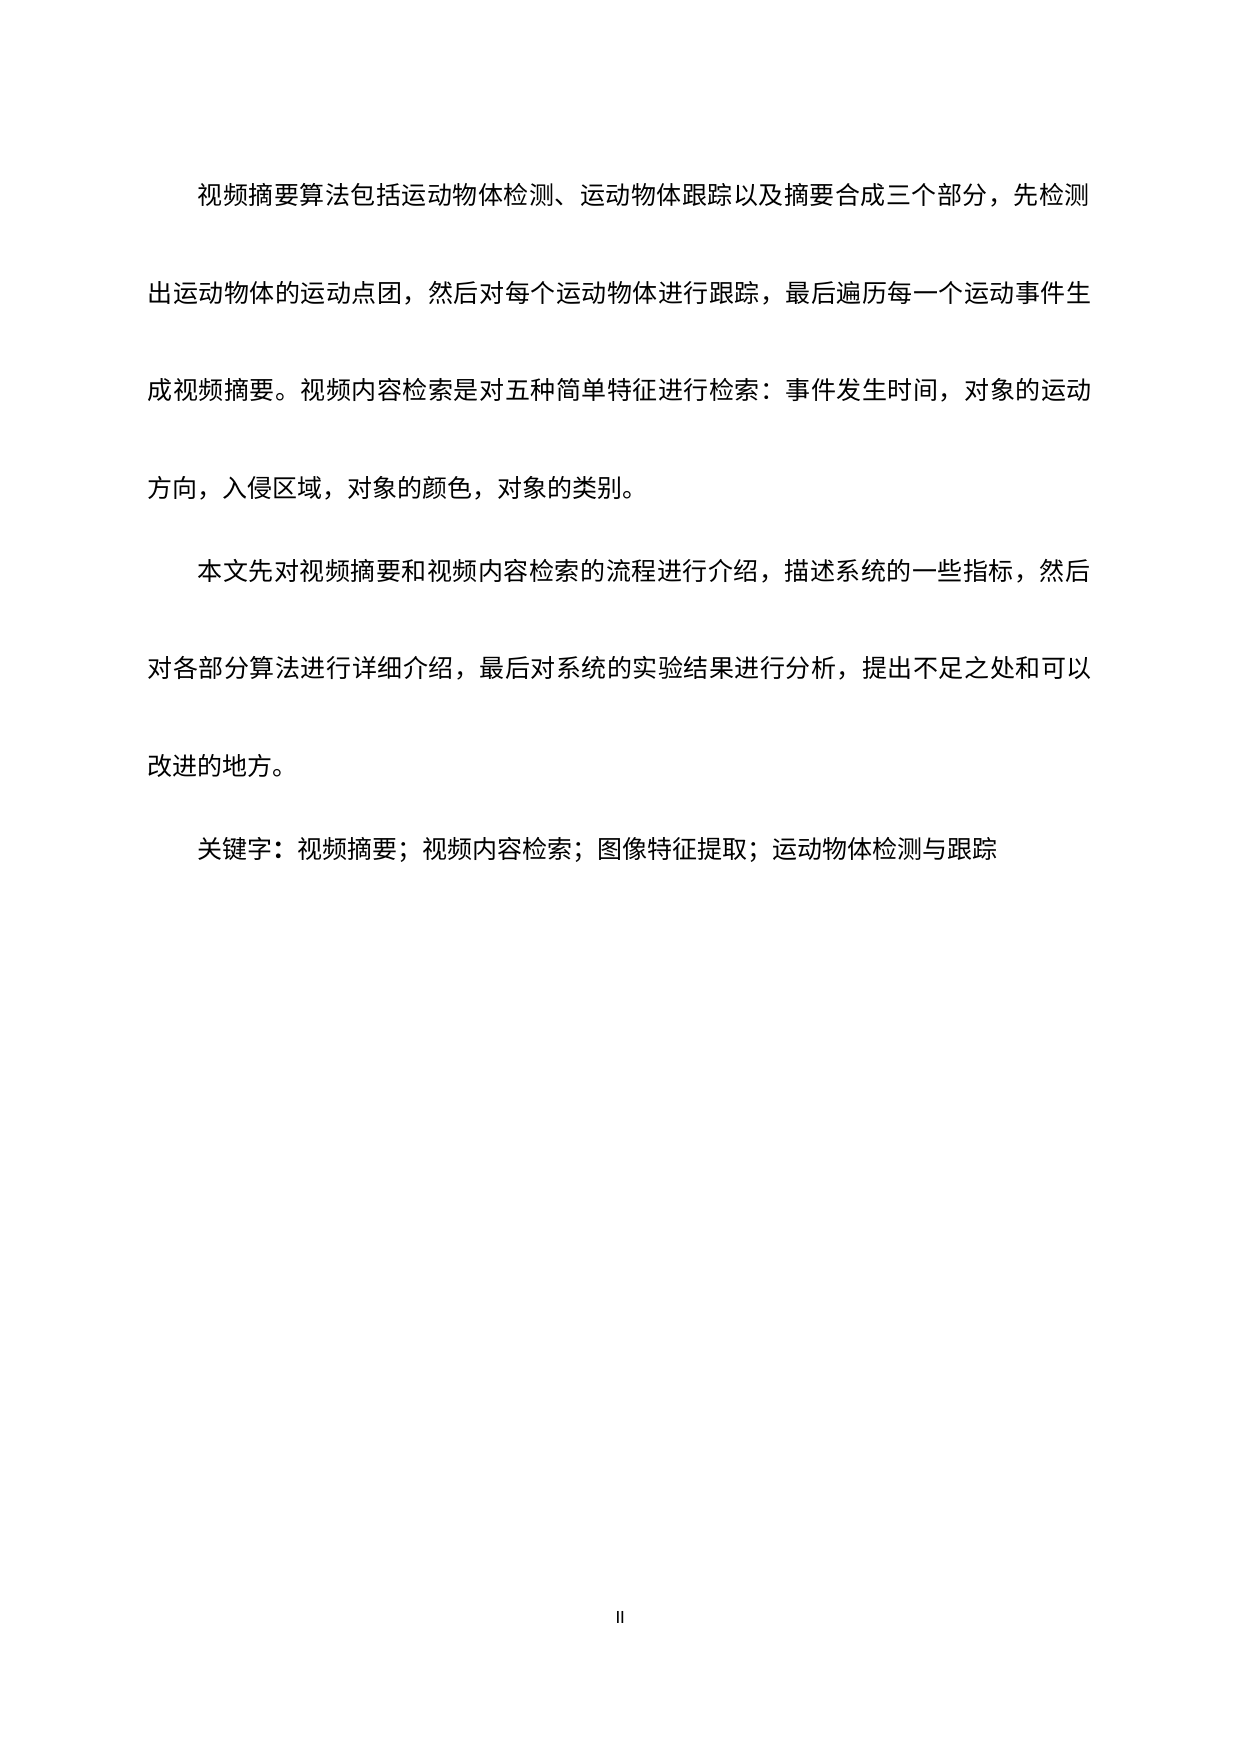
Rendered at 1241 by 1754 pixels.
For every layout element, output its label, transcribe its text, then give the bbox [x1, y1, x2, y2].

text 关键字：视频摘要；视频内容检索；图像特征提取；运动物体检测与跟踪 [148, 815, 1092, 880]
text 视频摘要算法包括运动物体检测、运动物体跟踪以及摘要合成三个部分，先检测出运动物体的运动点团，然后对每个运动物体进行跟踪，最后遍历每一个运动事件生成视频摘要。视频内容检索是对五种简单特征进行检索：事件发生时间，对象的运动方向，入侵区域，对象的颜色，对象的类别。 [148, 161, 1092, 519]
text 本文先对视频摘要和视频内容检索的流程进行介绍，描述系统的一些指标，然后对各部分算法进行详细介绍，最后对系统的实验结果进行分析，提出不足之处和可以改进的地方。 [148, 537, 1092, 797]
